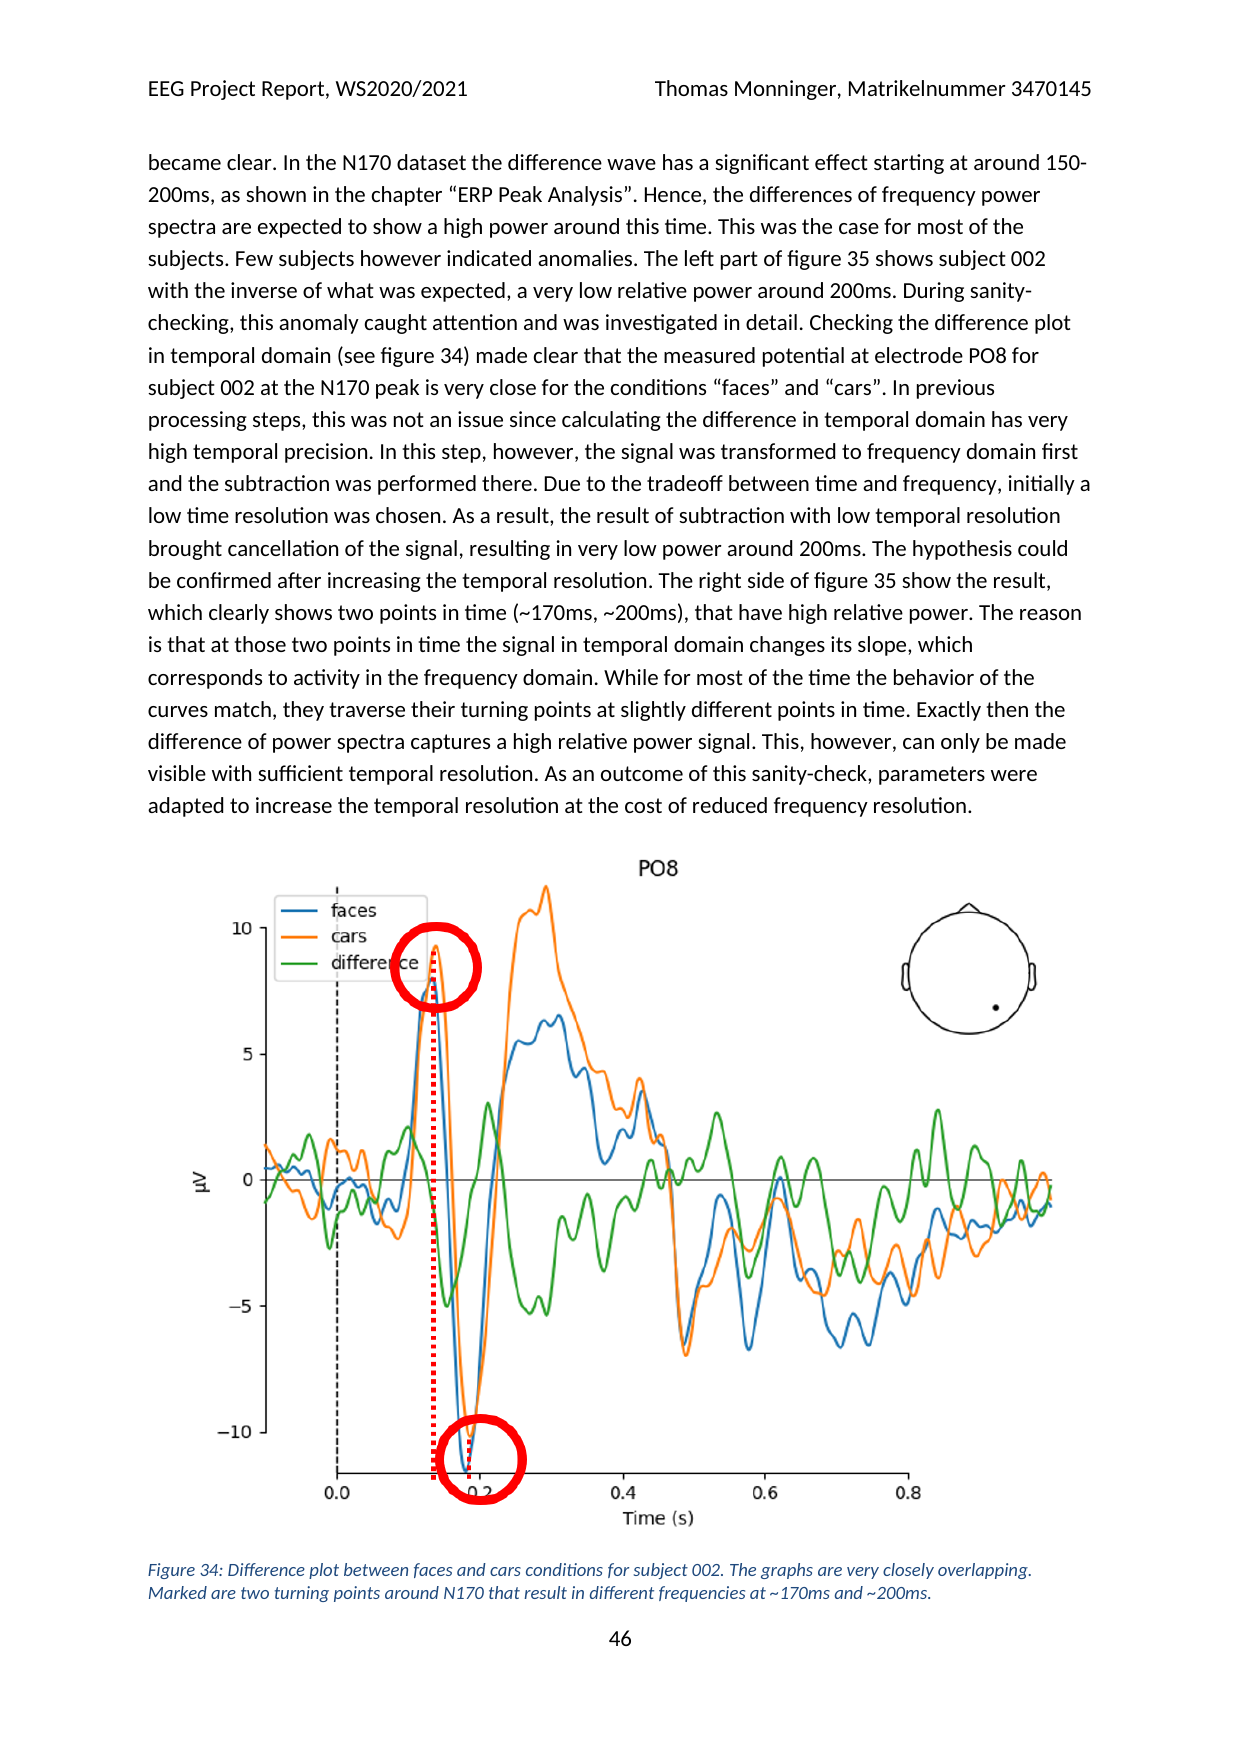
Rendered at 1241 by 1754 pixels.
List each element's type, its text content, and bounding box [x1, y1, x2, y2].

text Figure 34: Difference plot between faces and cars conditions for subject 002. The graphs are very closely overlapping. Marked are two turning points around N170 that result in different frequencies at ~170ms and ~200ms. [148, 1558, 1093, 1604]
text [148, 148, 1093, 819]
